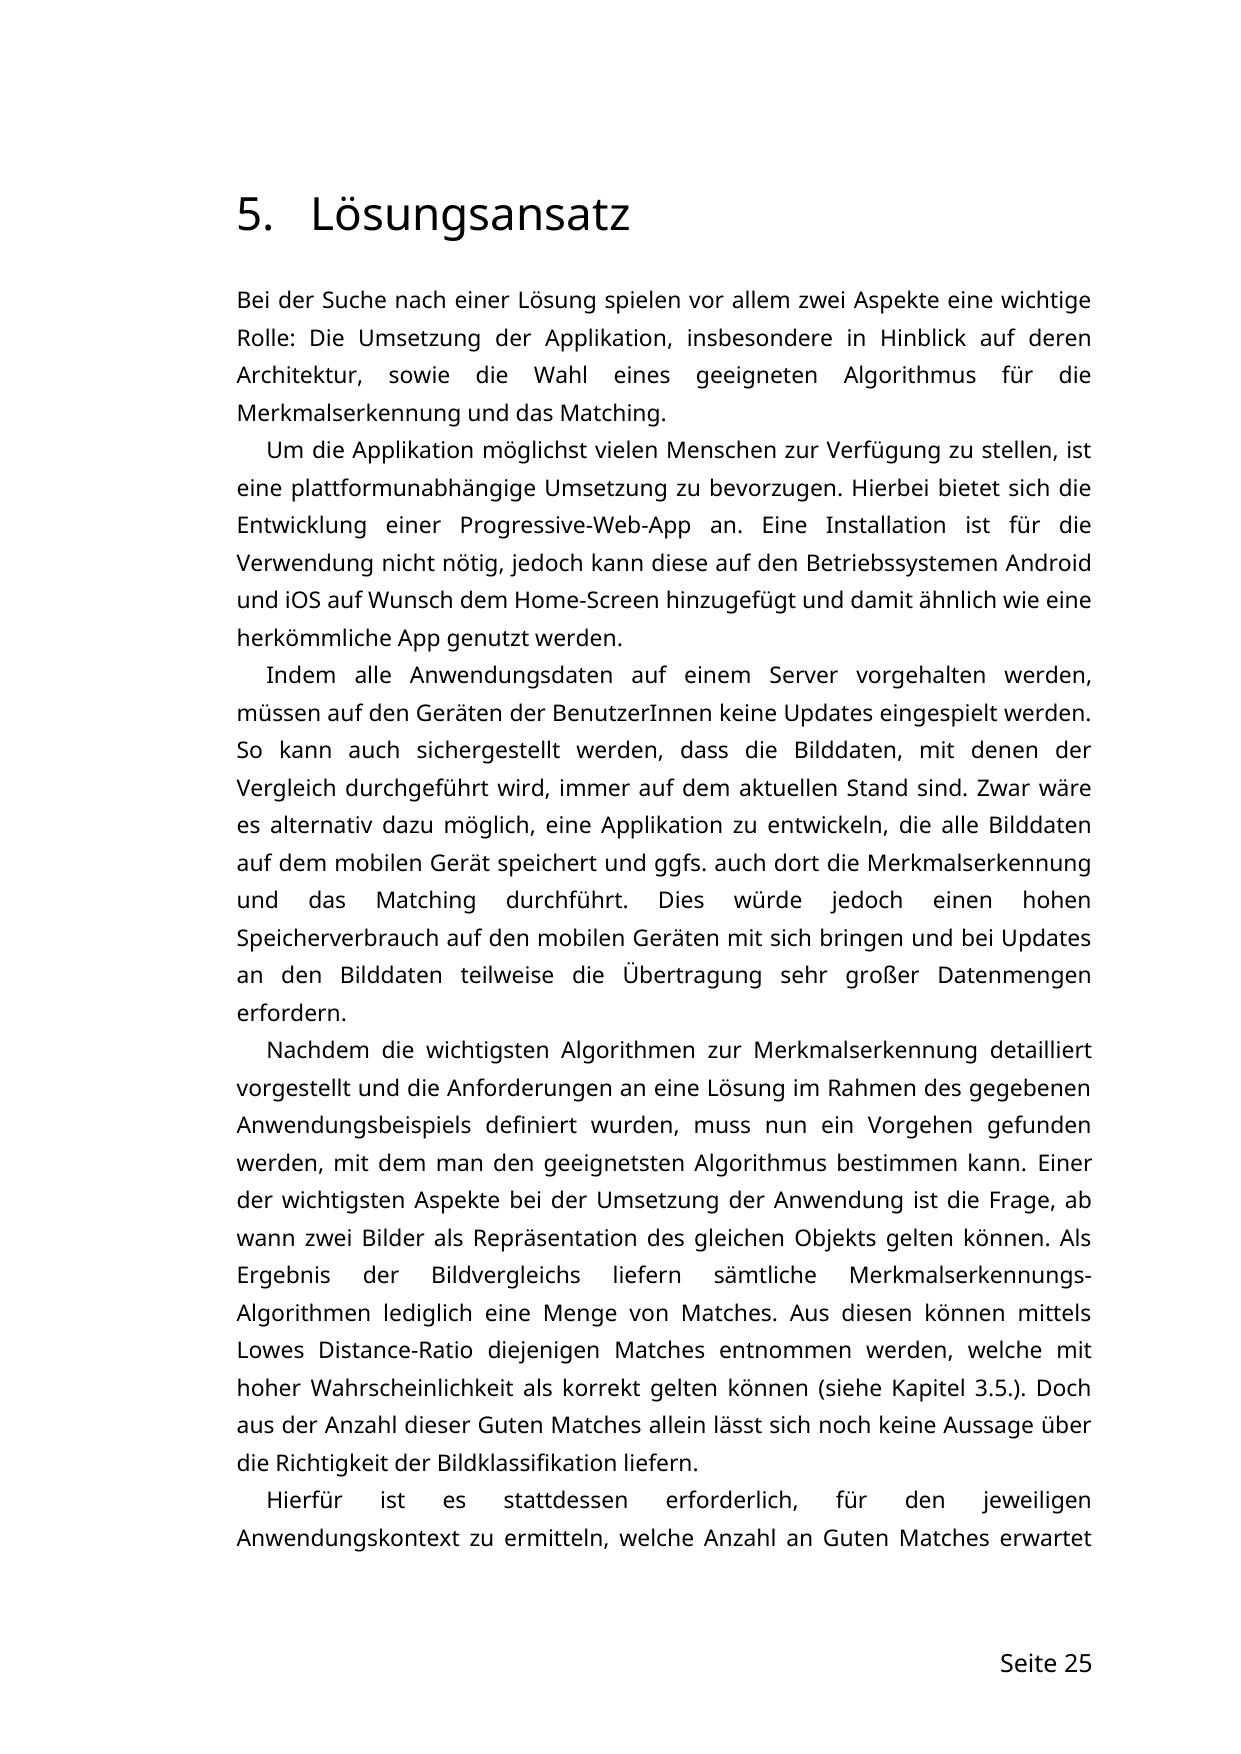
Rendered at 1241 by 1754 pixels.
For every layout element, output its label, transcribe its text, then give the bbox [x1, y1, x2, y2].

text Um die Applikation möglichst vielen Menschen zur Verfügung zu stellen, ist eine plattformunabhängige Umsetzung zu bevorzugen. Hierbei bietet sich die Entwicklung einer Progressive-Web-App an. Eine Installation ist für die Verwendung nicht nötig, jedoch kann diese auf den Betriebssystemen Android und iOS auf Wunsch dem Home-Screen hinzugefügt und damit ähnlich wie eine herkömmliche App genutzt werden. [236, 434, 1092, 653]
subtitle Lösungsansatz [236, 181, 1092, 243]
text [236, 1484, 1092, 1553]
text Bei der Suche nach einer Lösung spielen vor allem zwei Aspekte eine wichtige Rolle: Die Umsetzung der Applikation, insbesondere in Hinblick auf deren Architektur, sowie die Wahl eines geeigneten Algorithmus für die Merkmalserkennung und das Matching. [236, 284, 1092, 428]
text Nachdem die wichtigsten Algorithmen zur Merkmalserkennung detailliert vorgestellt und die Anforderungen an eine Lösung im Rahmen des gegebenen Anwendungsbeispiels definiert wurden, muss nun ein Vorgehen gefunden werden, mit dem man den geeignetsten Algorithmus bestimmen kann. Einer der wichtigsten Aspekte bei der Umsetzung der Anwendung ist die Frage, ab wann zwei Bilder als Repräsentation des gleichen Objekts gelten können. Als Ergebnis der Bildvergleichs liefern sämtliche Merkmalserkennungs-Algorithmen lediglich eine Menge von Matches. Aus diesen können mittels Lowes Distance-Ratio diejenigen Matches entnommen werden, welche mit hoher Wahrscheinlichkeit als korrekt gelten können (siehe Kapitel 3.5.). Doch aus der Anzahl dieser Guten Matches allein lässt sich noch keine Aussage über die Richtigkeit der Bildklassifikation liefern. [236, 1034, 1092, 1478]
text Indem alle Anwendungsdaten auf einem Server vorgehalten werden, müssen auf den Geräten der BenutzerInnen keine Updates eingespielt werden. So kann auch sichergestellt werden, dass die Bilddaten, mit denen der Vergleich durchgeführt wird, immer auf dem aktuellen Stand sind. Zwar wäre es alternativ dazu möglich, eine Applikation zu entwickeln, die alle Bilddaten auf dem mobilen Gerät speichert und ggfs. auch dort die Merkmalserkennung und das Matching durchführt. Dies würde jedoch einen hohen Speicherverbrauch auf den mobilen Geräten mit sich bringen und bei Updates an den Bilddaten teilweise die Übertragung sehr großer Datenmengen erfordern. [236, 659, 1092, 1028]
